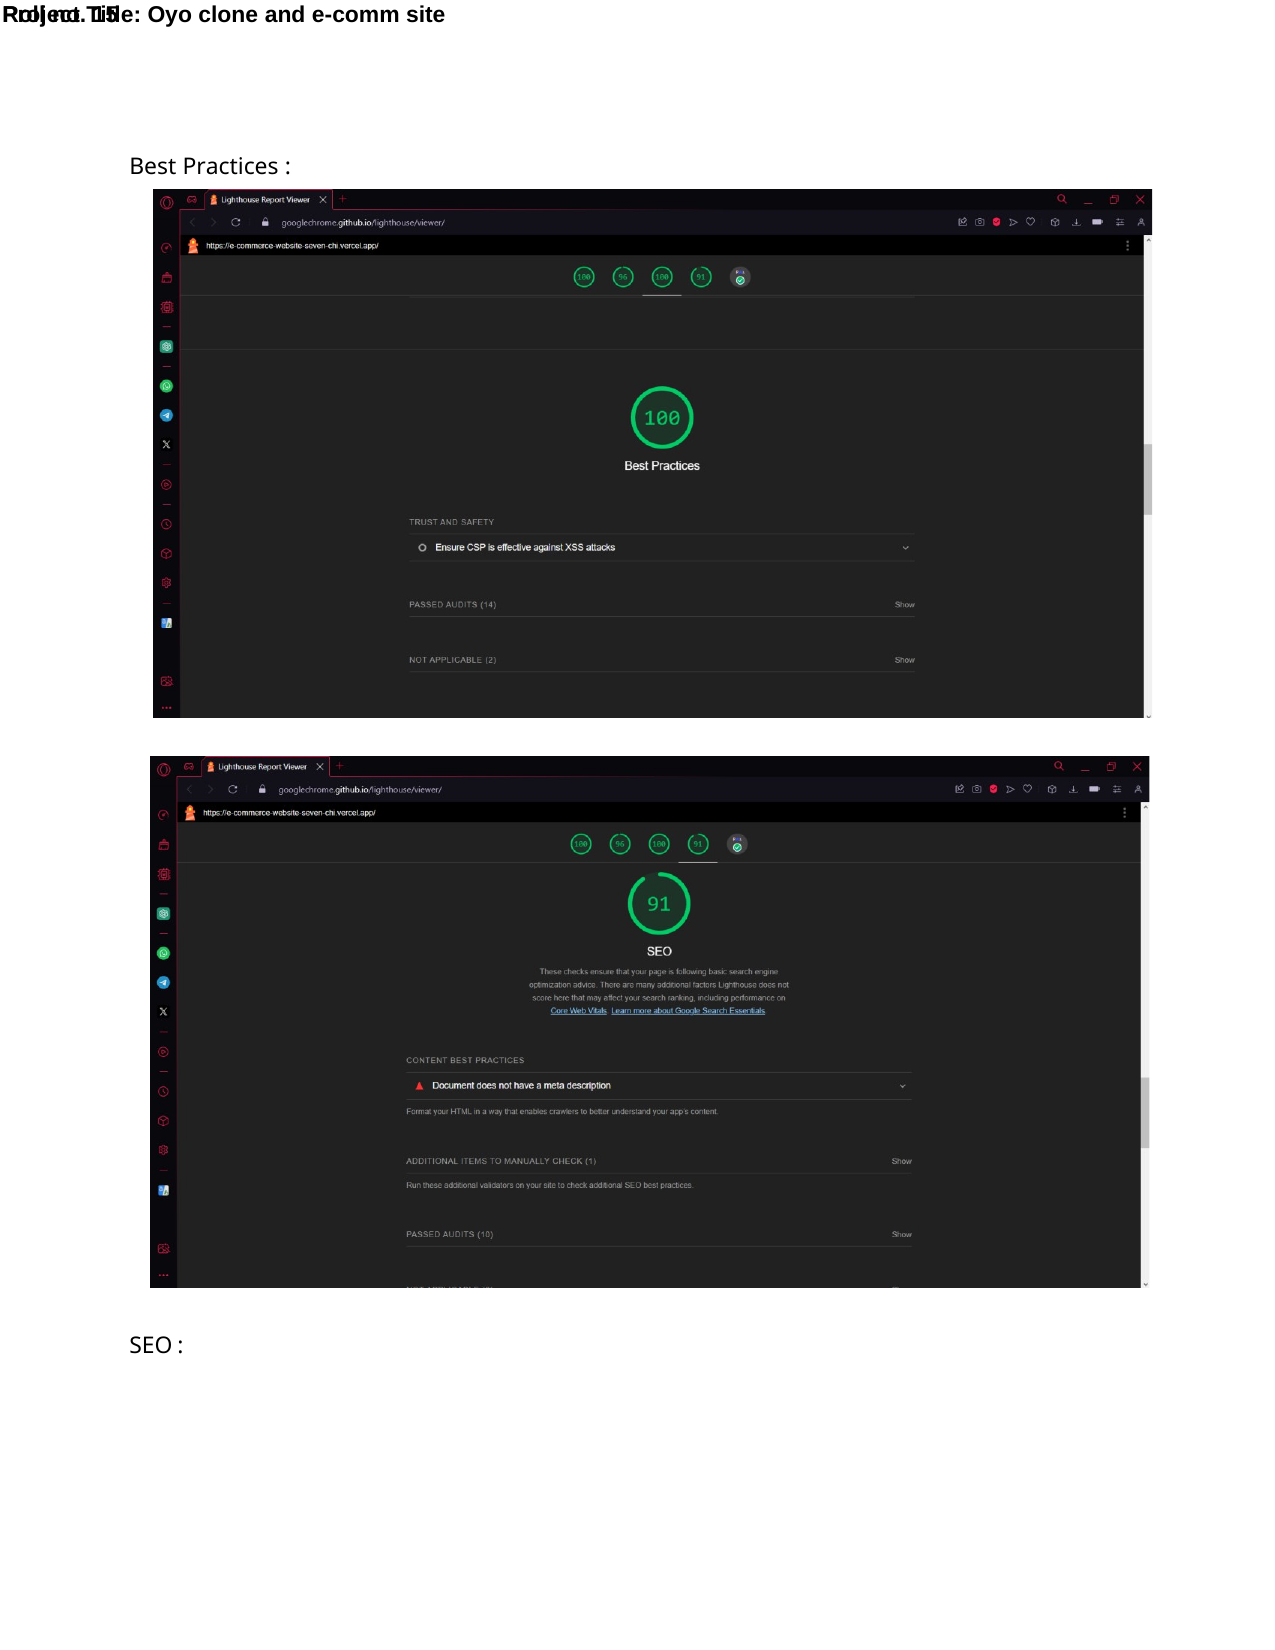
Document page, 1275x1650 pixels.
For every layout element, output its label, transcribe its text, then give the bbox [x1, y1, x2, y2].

text Best Practices : [129, 150, 1164, 181]
picture [150, 756, 1150, 1288]
text SEO : [129, 1329, 1164, 1360]
picture [153, 189, 1153, 718]
